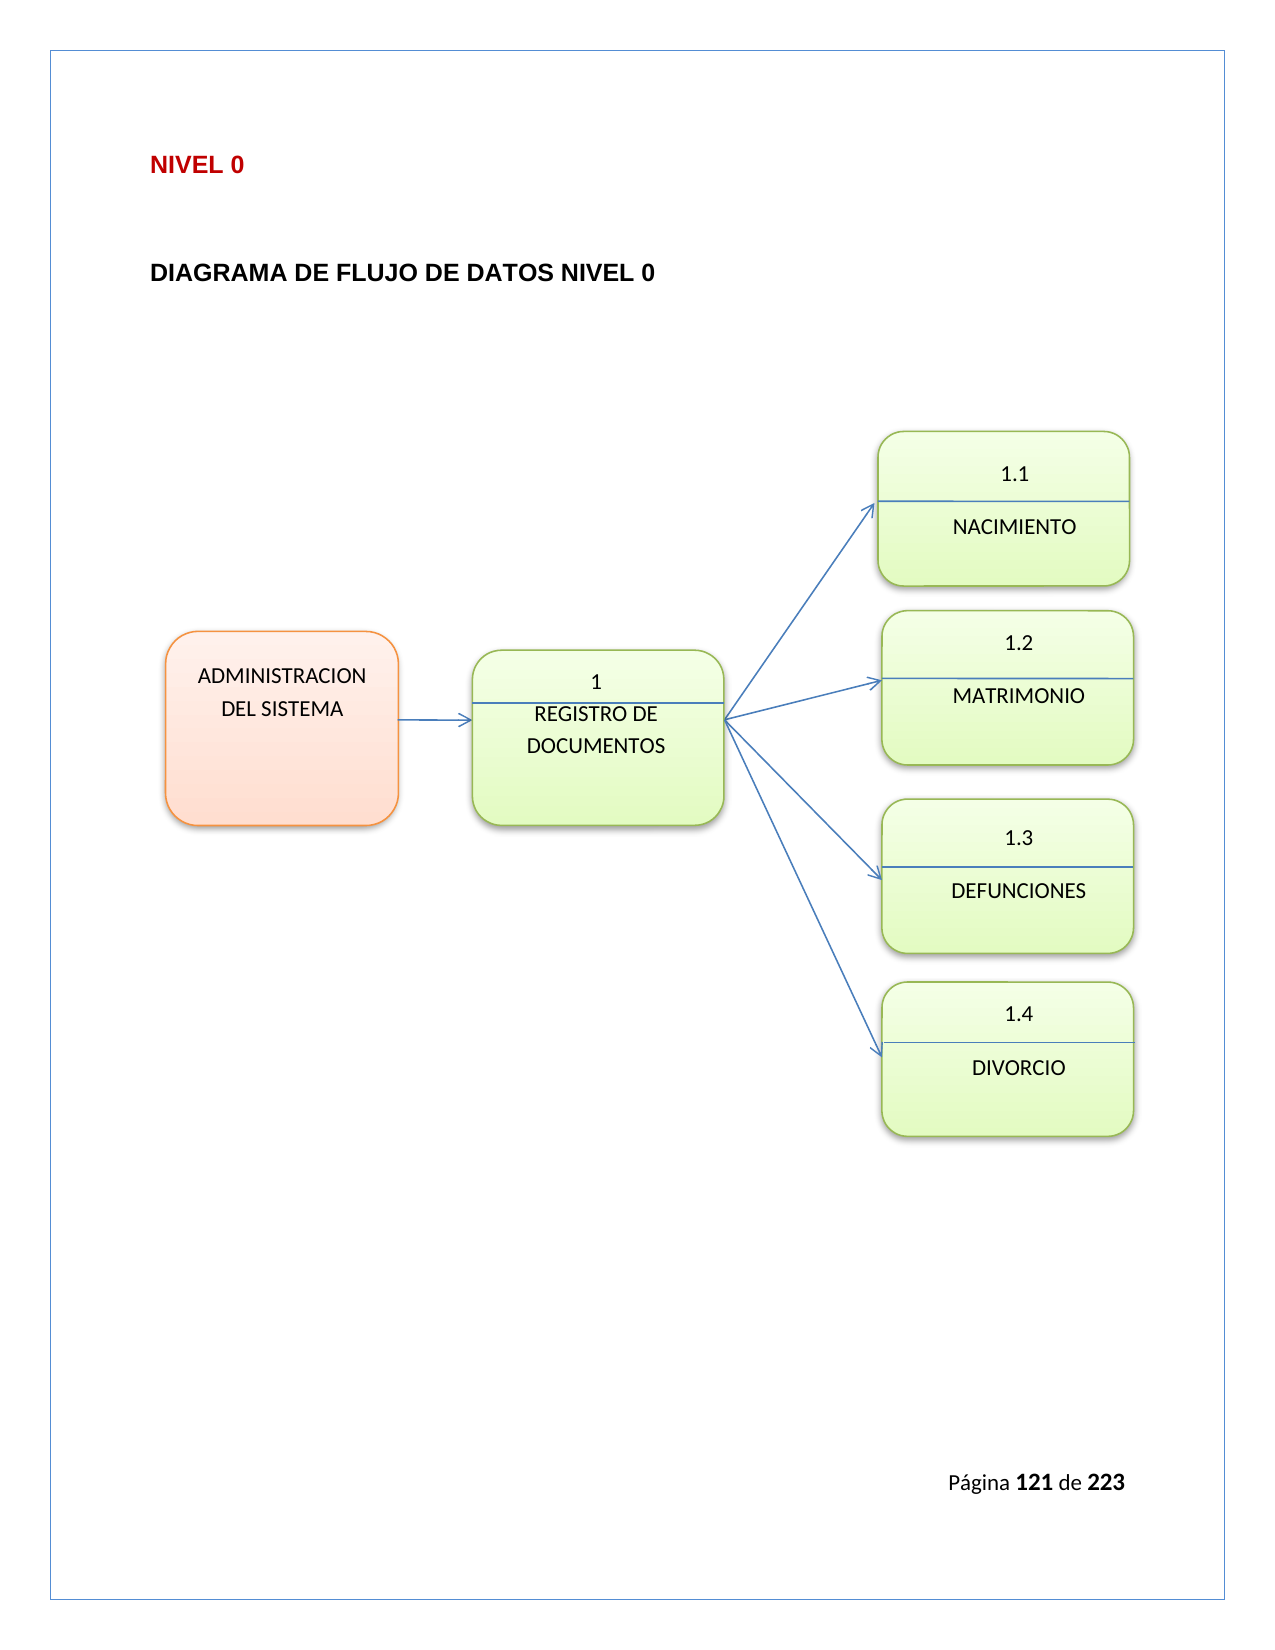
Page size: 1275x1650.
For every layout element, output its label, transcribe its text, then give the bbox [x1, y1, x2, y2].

text DIAGRAMA DE FLUJO DE DATOS NIVEL 0 [150, 258, 1125, 286]
text NIVEL 0 [150, 150, 1125, 179]
